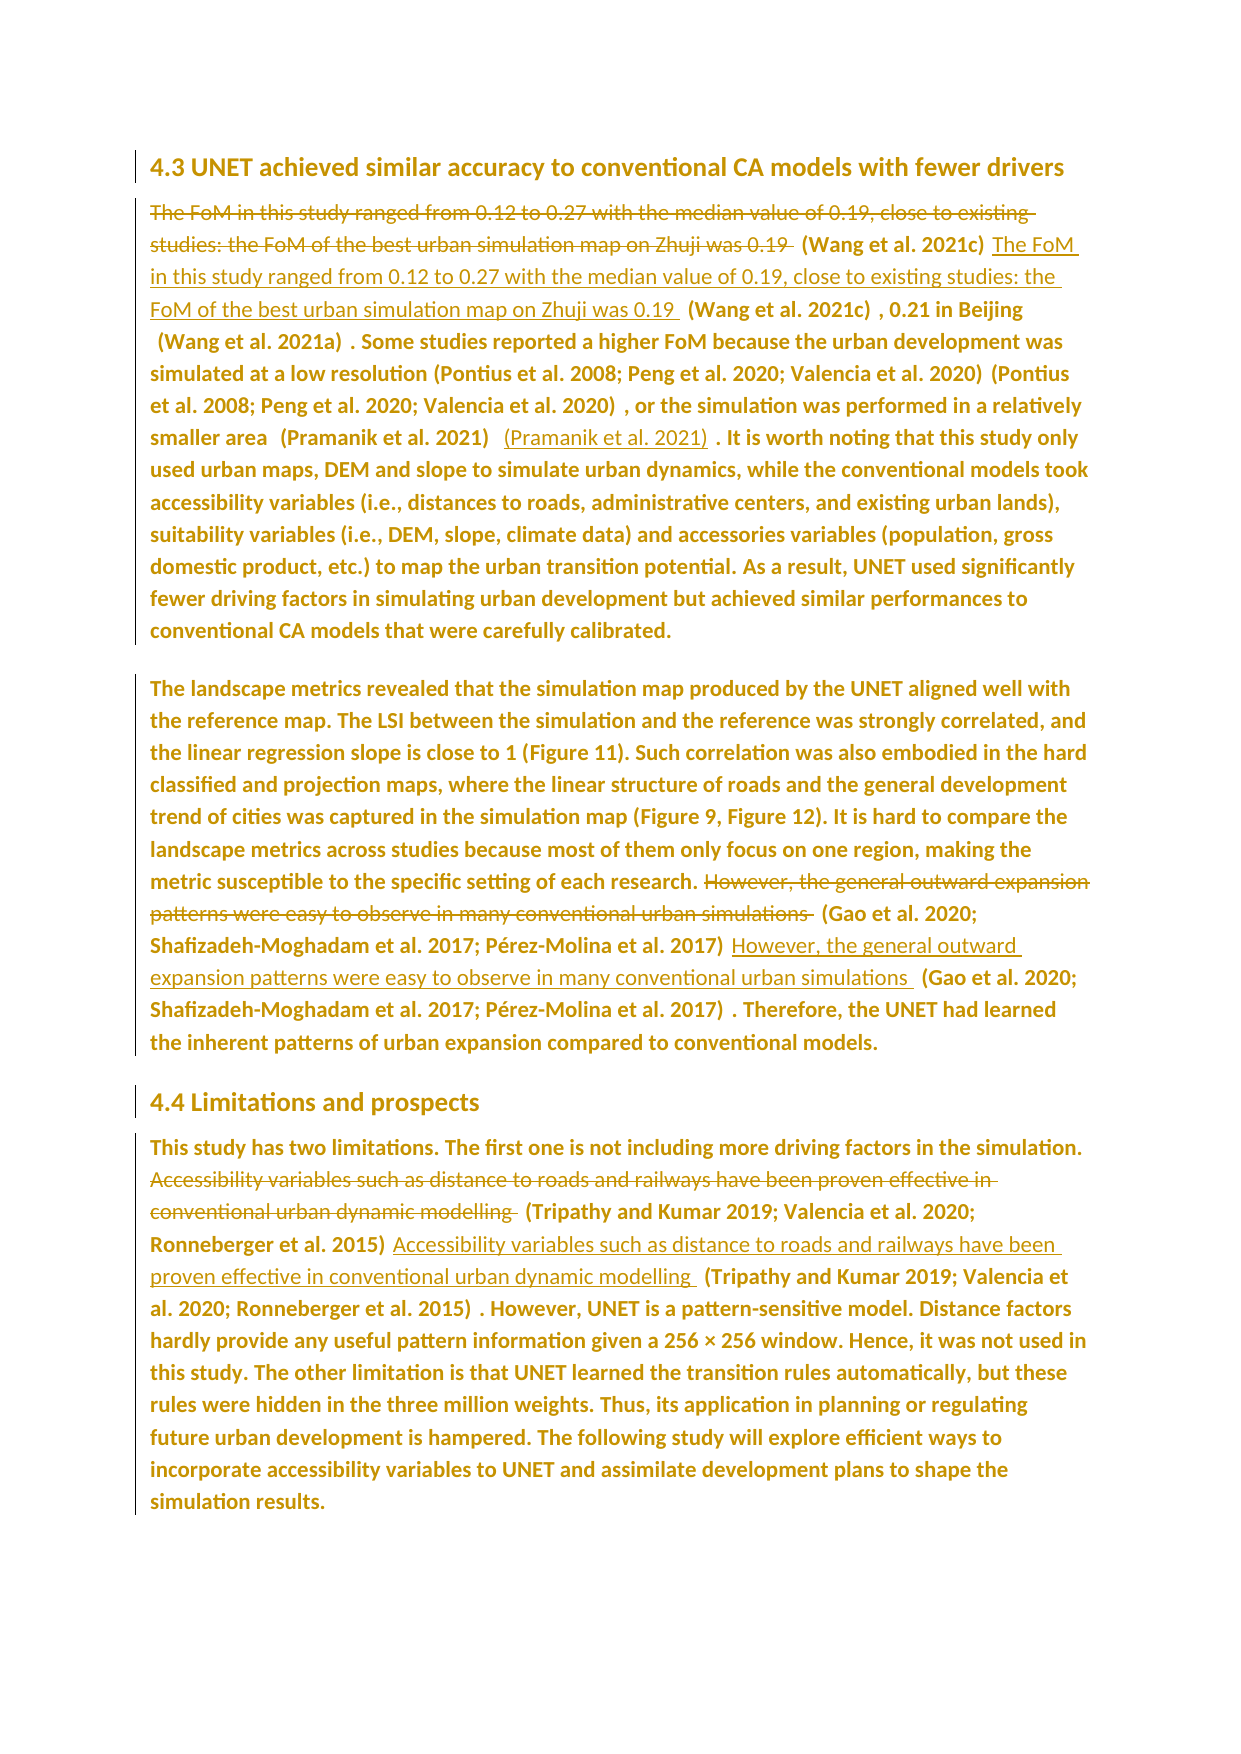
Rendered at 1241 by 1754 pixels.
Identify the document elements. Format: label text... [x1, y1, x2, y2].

text The landscape metrics revealed that the simulation map produced by the UNET aligned well with the reference map. The LSI between the simulation and the reference was strongly correlated, and the linear regression slope is close to 1 (Figure 11). Such correlation was also embodied in the hard classified and projection maps, where the linear structure of roads and the general development trend of cities was captured in the simulation map (Figure 9, Figure 12). It is hard to compare the landscape metrics across studies because most of them only focus on one region, making the metric susceptible to the specific setting of each research. . Therefore, the UNET had learned the inherent patterns of urban expansion compared to conventional models. [150, 674, 1090, 1056]
text , 0.21 in Beijing . Some studies reported a higher FoM because the urban development was simulated at a low resolution or the simulation was performed in a relatively smaller area . It is worth noting that this study only used urban maps, DEM and slope to simulate urban dynamics, while the conventional models took accessibility variables (i.e., distances to roads, administrative centers, and existing urban lands), suitability variables (i.e., DEM, slope, climate data) and accessories variables (population, gross domestic product, etc.) to map the urban transition potential. As a result, UNET used significantly fewer driving factors in simulating urban development but achieved similar performances to conventional CA models that were carefully calibrated. [150, 198, 1090, 644]
text This study has two limitations. The first one is not including more driving factors in the simulation. . However, UNET is a pattern-sensitive model. Distance factors hardly provide any useful pattern information given a 256 × 256 window. Hence, it was not used in this study. The other limitation is that UNET learned the transition rules automatically, but these rules were hidden in the three million weights. Thus, its application in planning or regulating future urban development is hampered. The following study will explore efficient ways to incorporate accessibility variables to UNET and assimilate development plans to shape the simulation results. [150, 1133, 1090, 1515]
subtitle 4.4 Limitations and prospects [150, 1085, 1090, 1118]
subtitle 4.3 UNET achieved similar accuracy to conventional CA models with fewer drivers [150, 150, 1090, 183]
